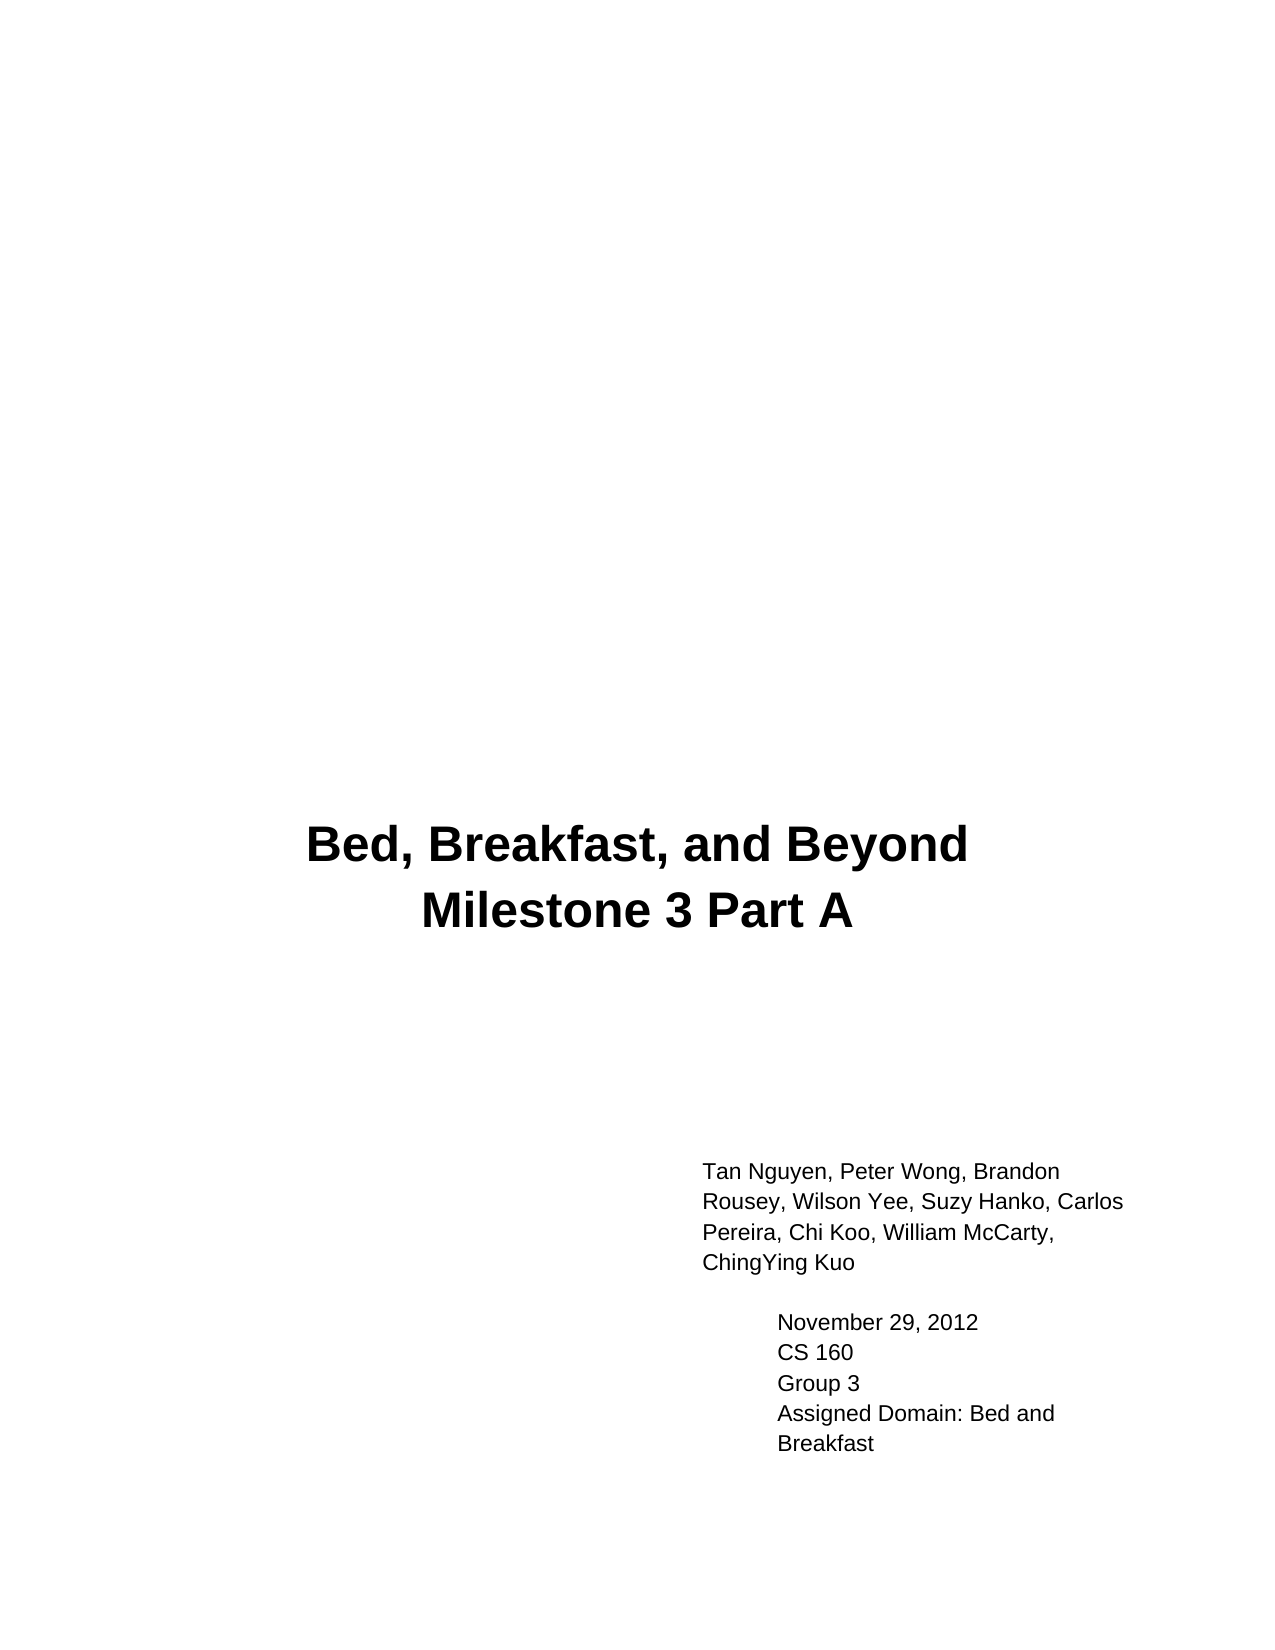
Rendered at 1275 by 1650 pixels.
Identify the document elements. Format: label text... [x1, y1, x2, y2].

text Group 3 [150, 1369, 1125, 1396]
text Assigned Domain: Bed and Breakfast [777, 1400, 1125, 1456]
text Milestone 3 Part A [150, 881, 1125, 938]
text Bed, Breakfast, and Beyond [150, 814, 1125, 872]
text Tan Nguyen, Peter Wong, Brandon Rousey, Wilson Yee, Suzy Hanko, Carlos Pereira, Chi Koo, William McCarty, ChingYing Kuo [702, 1158, 1125, 1275]
text CS 160 [150, 1339, 1125, 1366]
text November 29, 2012 [150, 1309, 1125, 1336]
